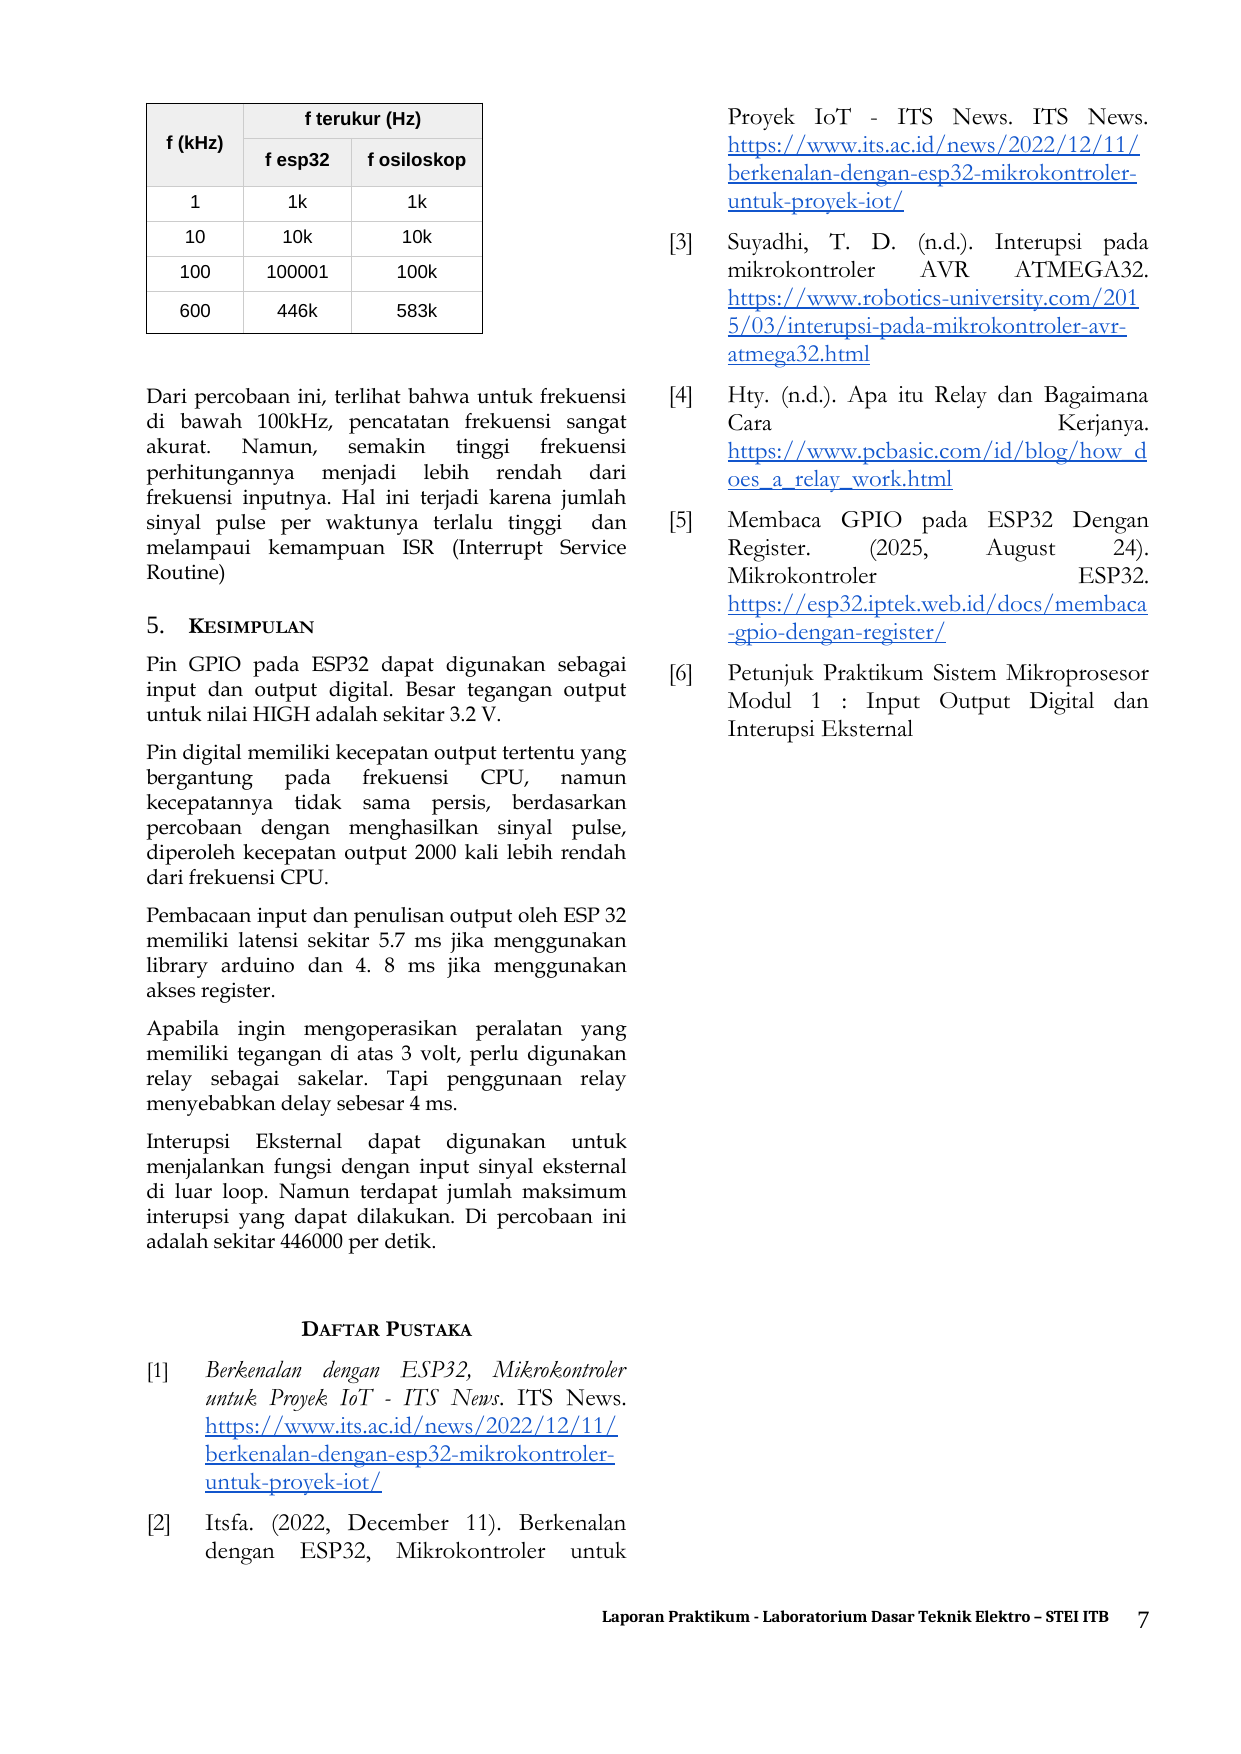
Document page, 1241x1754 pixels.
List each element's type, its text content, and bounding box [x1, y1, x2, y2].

list Itsfa. (2022, December 11). Berkenalan dengan ESP32, Mikrokontroler untuk Proyek IoT - ITS News. ITS News. https://www.its.ac.id/news/2022/12/11/berkenalan-dengan-esp32-mikrokontroler-untuk-proyek-iot/ [146, 1508, 627, 1565]
table_header f (kHz) [147, 104, 243, 186]
list Membaca GPIO pada ESP32 Dengan Register. (2025, August 24). Mikrokontroler ESP32. https://esp32.iptek.web.id/docs/membaca-gpio-dengan-register/ [668, 506, 1149, 646]
table_cell 100001 [244, 257, 351, 291]
list Kesimpulan [146, 610, 627, 640]
table_cell 100 [147, 257, 243, 291]
list Berkenalan dengan ESP32, Mikrokontroler untuk Proyek IoT - ITS News. ITS News. https://www.its.ac.id/news/2022/12/11/berkenalan-dengan-esp32-mikrokontroler-untuk-proyek-iot/ [146, 1355, 627, 1496]
text Pembacaan input dan penulisan output oleh ESP 32 memiliki latensi sekitar 5.7 ms jika menggunakan library arduino dan 4. 8 ms jika menggunakan akses register. [146, 903, 627, 1003]
table_cell 1k [352, 187, 482, 221]
table_header f terukur (Hz) [244, 104, 482, 138]
table_cell 100k [352, 257, 482, 291]
table_cell 10k [244, 222, 351, 256]
text Pin GPIO pada ESP32 dapat digunakan sebagai input dan output digital. Besar tegangan output untuk nilai HIGH adalah sekitar 3.2 V. [146, 652, 627, 727]
table_cell 1 [147, 187, 243, 221]
list Hty. (n.d.). Apa itu Relay dan Bagaimana Cara Kerjanya. https://www.pcbasic.com/id/blog/how_does_a_relay_work.html [668, 381, 1149, 493]
table_cell f esp32 [244, 139, 351, 186]
table_cell 1k [244, 187, 351, 221]
text Dari percobaan ini, terlihat bahwa untuk frekuensi di bawah 100kHz, pencatatan frekuensi sangat akurat. Namun, semakin tinggi frekuensi perhitungannya menjadi lebih rendah dari frekuensi inputnya. Hal ini terjadi karena jumlah sinyal pulse per waktunya terlalu tinggi dan melampaui kemampuan ISR (Interrupt Service Routine) [146, 384, 627, 585]
text Interupsi Eksternal dapat digunakan untuk menjalankan fungsi dengan input sinyal eksternal di luar loop. Namun terdapat jumlah maksimum interupsi yang dapat dilakukan. Di percobaan ini adalah sekitar 446000 per detik. [146, 1129, 627, 1254]
text Pin digital memiliki kecepatan output tertentu yang bergantung pada frekuensi CPU, namun kecepatannya tidak sama persis, berdasarkan percobaan dengan menghasilkan sinyal pulse, diperoleh kecepatan output 2000 kali lebih rendah dari frekuensi CPU. [146, 740, 627, 891]
table_cell 10k [352, 222, 482, 256]
table_cell f osiloskop [352, 139, 482, 186]
text Apabila ingin mengoperasikan peralatan yang memiliki tegangan di atas 3 volt, perlu digunakan relay sebagai sakelar. Tapi penggunaan relay menyebabkan delay sebesar 4 ms. [146, 1016, 627, 1116]
list Suyadhi, T. D. (n.d.). Interupsi pada mikrokontroler AVR ATMEGA32. https://www.robotics-university.com/2015/03/interupsi-pada-mikrokontroler-avr-atmega32.html [668, 228, 1149, 368]
table_cell 583k [352, 292, 482, 333]
list Petunjuk Praktikum Sistem Mikroprosesor Modul 1 : Input Output Digital dan Interupsi Eksternal [668, 659, 1149, 743]
table_cell 446k [244, 292, 351, 333]
table_cell 10 [147, 222, 243, 256]
list Itsfa. (2022, December 11). Berkenalan dengan ESP32, Mikrokontroler untuk Proyek IoT - ITS News. ITS News. https://www.its.ac.id/news/2022/12/11/berkenalan-dengan-esp32-mikrokontroler-untuk-proyek-iot/ [668, 103, 1149, 215]
text Daftar Pustaka [146, 1317, 627, 1343]
table_cell 600 [147, 292, 243, 333]
